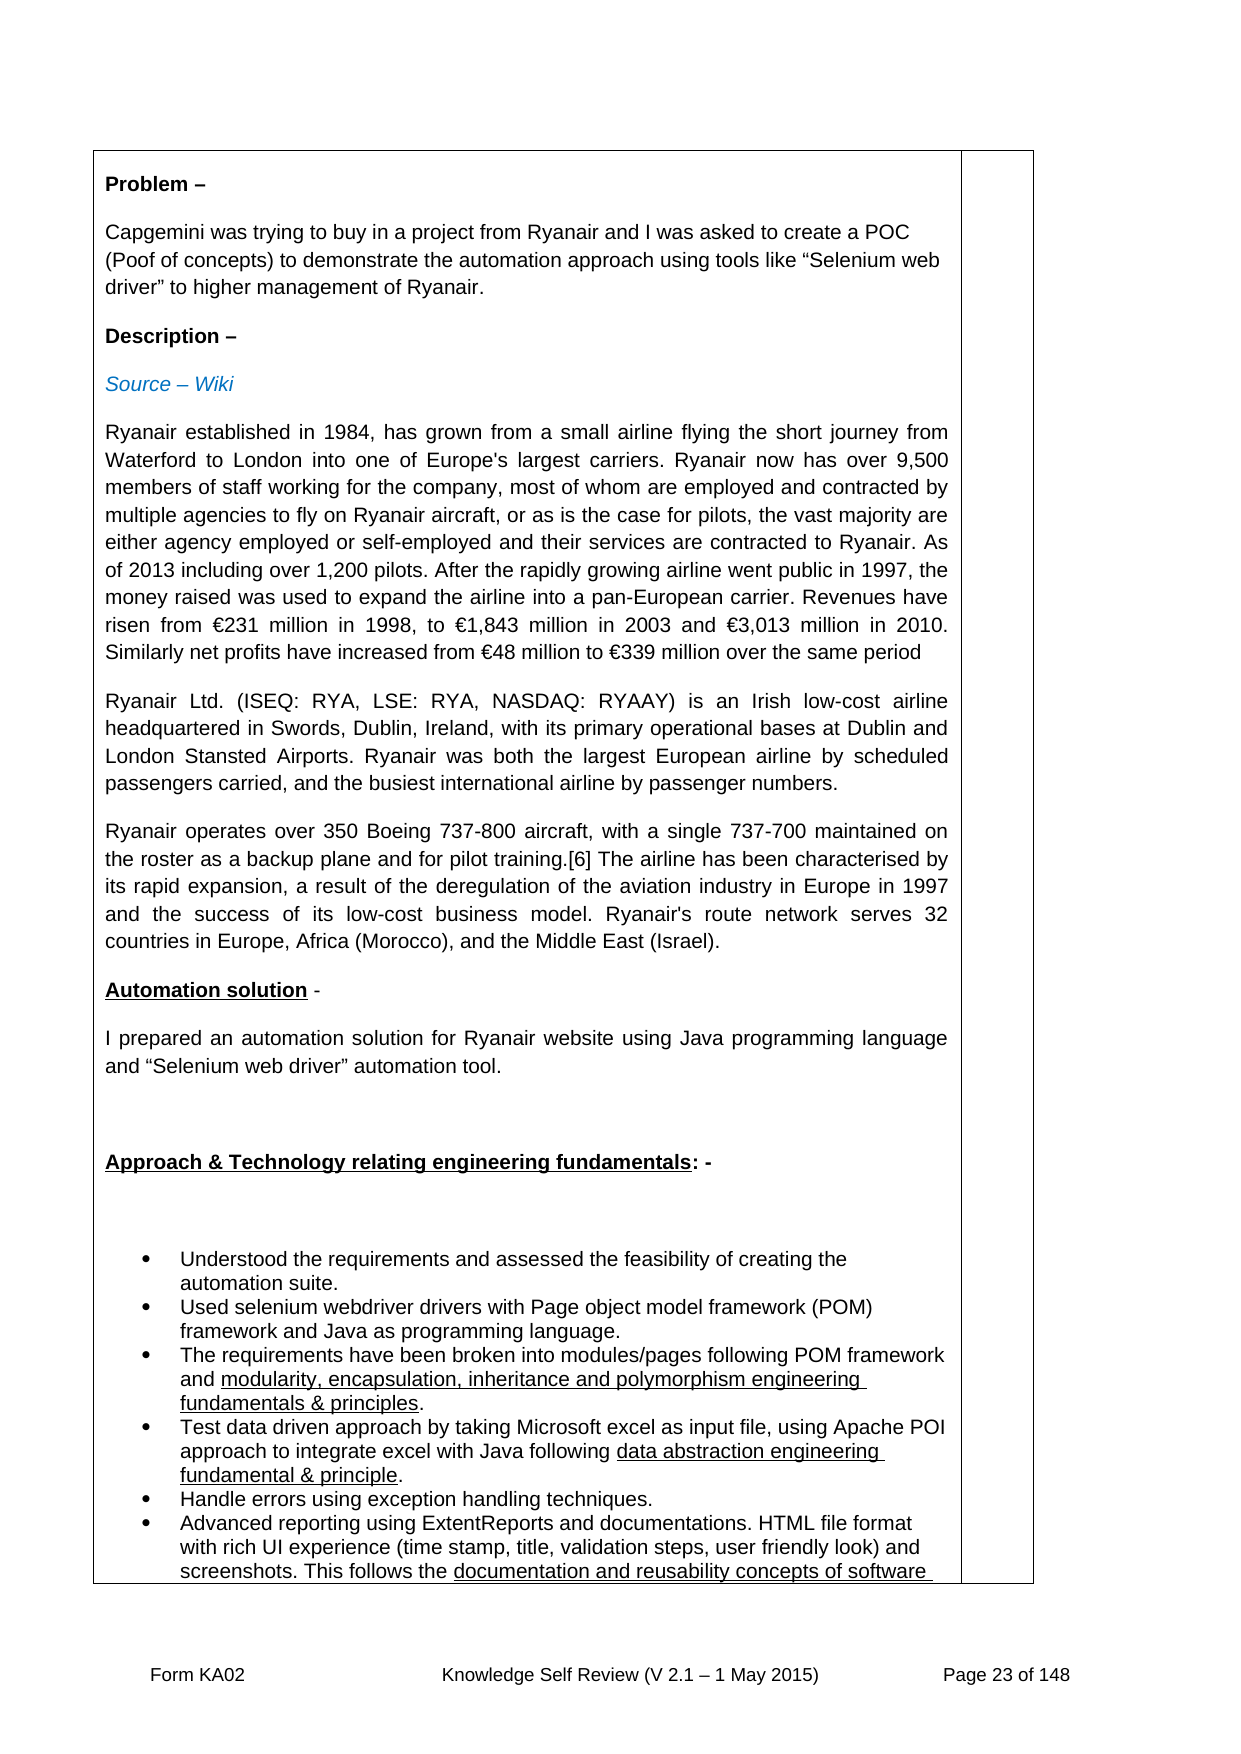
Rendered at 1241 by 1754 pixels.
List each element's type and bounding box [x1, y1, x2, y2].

table_cell [962, 151, 1033, 1583]
table_cell [94, 151, 961, 1583]
